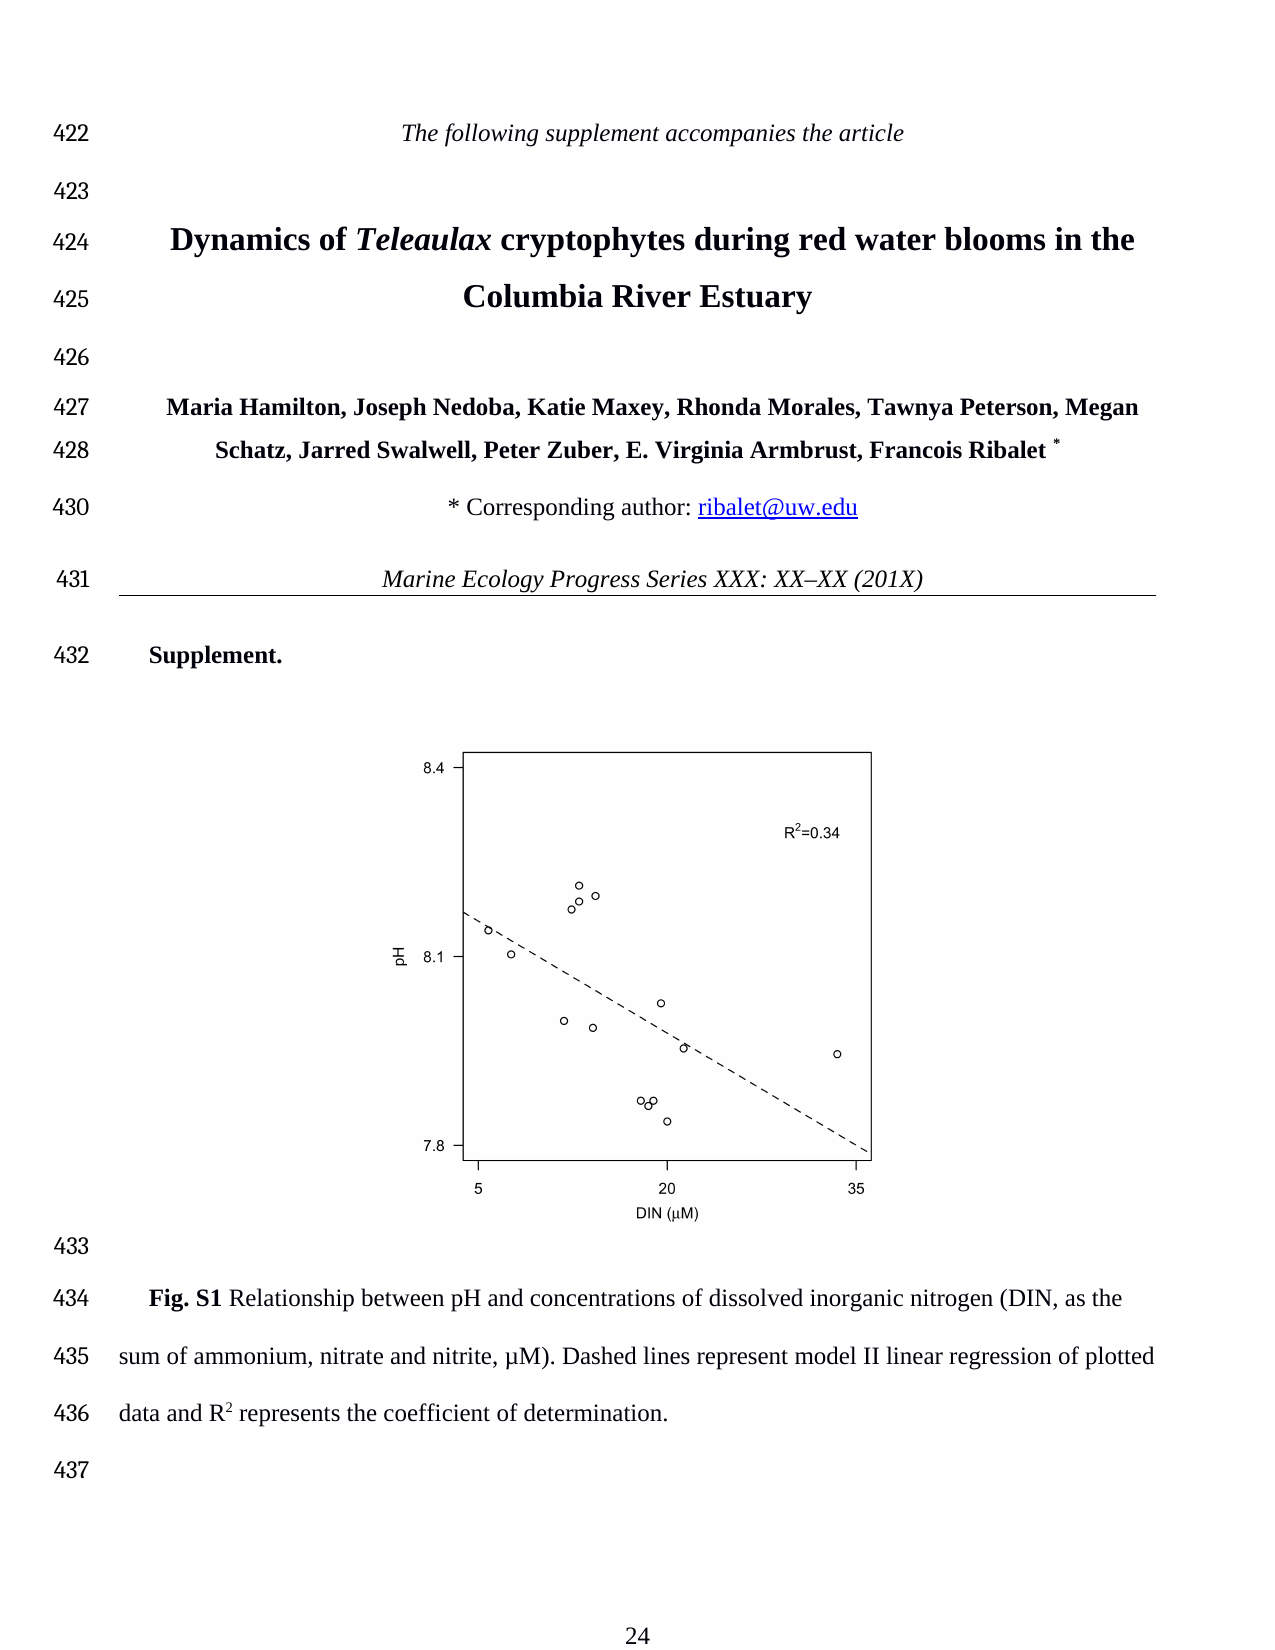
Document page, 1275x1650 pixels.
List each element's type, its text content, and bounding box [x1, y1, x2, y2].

picture [366, 697, 939, 1255]
text Dynamics of Teleaulax cryptophytes during red water blooms in the Columbia River Estuary [118, 219, 1156, 315]
text Fig. S1 Relationship between pH and concentrations of dissolved inorganic nitrogen (DIN, as the sum of ammonium, nitrate and nitrite, µM). Dashed lines represent model II linear regression of plotted data and R2 represents the coefficient of determination. [118, 1283, 1156, 1427]
text * Corresponding author: ribalet@uw.edu [118, 492, 1156, 521]
text Supplement. [118, 640, 1156, 669]
text Marine Ecology Progress Series XXX: XX–XX (201X) [118, 564, 1156, 596]
text Maria Hamilton, Joseph Nedoba, Katie Maxey, Rhonda Morales, Tawnya Peterson, Megan Schatz, Jarred Swalwell, Peter Zuber, E. Virginia Armbrust, Francois Ribalet * [118, 392, 1156, 463]
text The following supplement accompanies the article [118, 118, 1156, 147]
